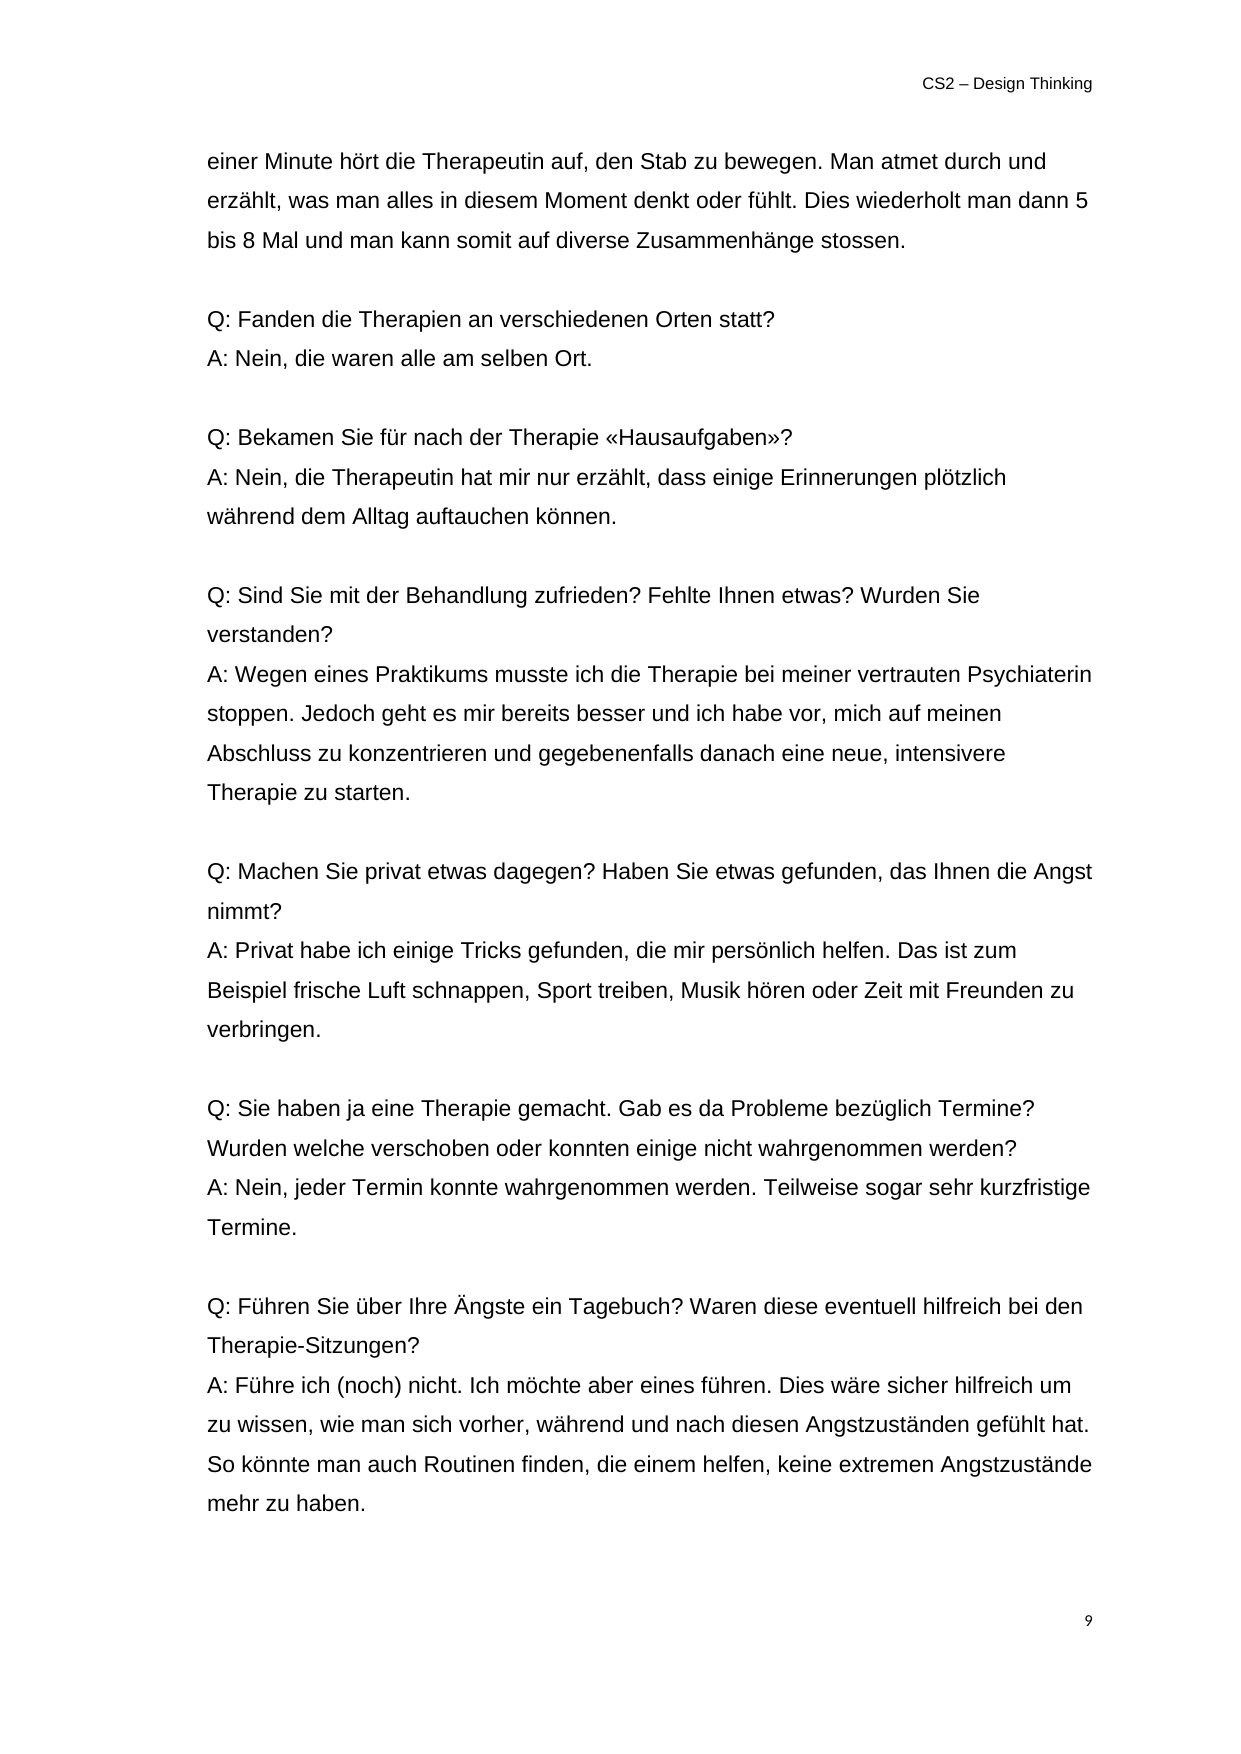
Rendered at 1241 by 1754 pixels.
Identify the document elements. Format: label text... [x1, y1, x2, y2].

text Q: Sind Sie mit der Behandlung zufrieden? Fehlte Ihnen etwas? Wurden Sie verstanden? A: Wegen eines Praktikums musste ich die Therapie bei meiner vertrauten Psychiaterin stoppen. Jedoch geht es mir bereits besser und ich habe vor, mich auf meinen Abschluss zu konzentrieren und gegebenenfalls danach eine neue, intensivere Therapie zu starten. [207, 582, 1092, 845]
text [207, 148, 1092, 292]
text Q: Fanden die Therapien an verschiedenen Orten statt? A: Nein, die waren alle am selben Ort. [207, 306, 1092, 411]
text Q: Sie haben ja eine Therapie gemacht. Gab es da Probleme bezüglich Termine? Wurden welche verschoben oder konnten einige nicht wahrgenommen werden? A: Nein, jeder Termin konnte wahrgenommen werden. Teilweise sogar sehr kurzfristige Termine. [207, 1095, 1092, 1279]
text Q: Machen Sie privat etwas dagegen? Haben Sie etwas gefunden, das Ihnen die Angst nimmt? A: Privat habe ich einige Tricks gefunden, die mir persönlich helfen. Das ist zum Beispiel frische Luft schnappen, Sport treiben, Musik hören oder Zeit mit Freunden zu verbringen. [207, 858, 1092, 1082]
text Q: Bekamen Sie für nach der Therapie «Hausaufgaben»? A: Nein, die Therapeutin hat mir nur erzählt, dass einige Erinnerungen plötzlich während dem Alltag auftauchen können. [207, 424, 1092, 569]
text Q: Führen Sie über Ihre Ängste ein Tagebuch? Waren diese eventuell hilfreich bei den Therapie-Sitzungen? A: Führe ich (noch) nicht. Ich möchte aber eines führen. Dies wäre sicher hilfreich um zu wissen, wie man sich vorher, während und nach diesen Angstzuständen gefühlt hat. So könnte man auch Routinen finden, die einem helfen, keine extremen Angstzustände mehr zu haben. [207, 1293, 1092, 1556]
